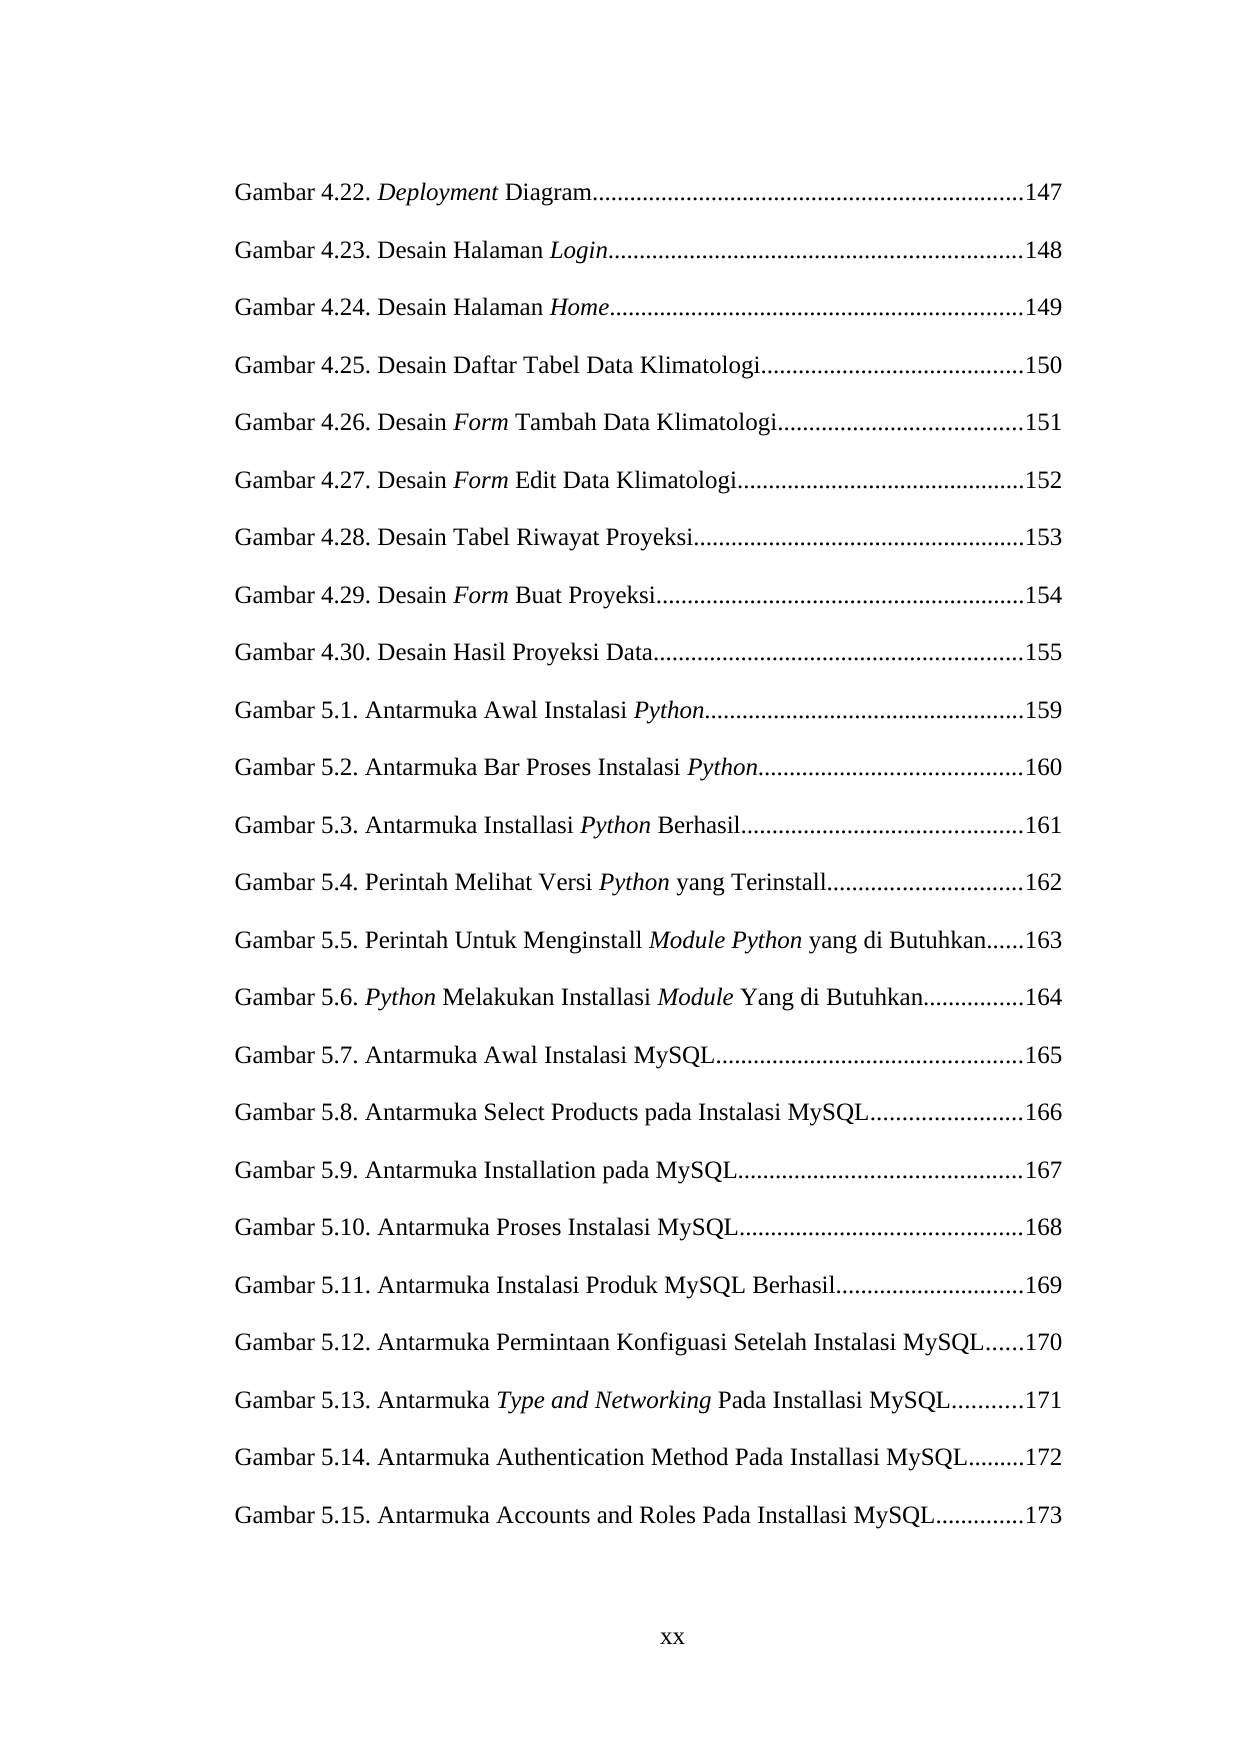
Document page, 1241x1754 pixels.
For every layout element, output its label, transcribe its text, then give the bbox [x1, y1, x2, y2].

text Gambar 5.11. Antarmuka Instalasi Produk MySQL Berhasil 169 [234, 1270, 1063, 1298]
text Gambar 4.22. Deployment Diagram 147 [234, 177, 1063, 206]
text Gambar 4.26. Desain Form Tambah Data Klimatologi 151 [234, 407, 1063, 436]
text Gambar 5.7. Antarmuka Awal Instalasi MySQL 165 [234, 1040, 1063, 1068]
text Gambar 5.8. Antarmuka Select Products pada Instalasi MySQL 166 [234, 1097, 1063, 1126]
text Gambar 5.14. Antarmuka Authentication Method Pada Installasi MySQL 172 [234, 1442, 1063, 1471]
text Gambar 5.1. Antarmuka Awal Instalasi Python 159 [234, 695, 1063, 723]
text Gambar 4.30. Desain Hasil Proyeksi Data 155 [234, 637, 1063, 666]
text Gambar 4.23. Desain Halaman Login 148 [234, 235, 1063, 263]
text Gambar 5.2. Antarmuka Bar Proses Instalasi Python 160 [234, 752, 1063, 781]
text Gambar 5.12. Antarmuka Permintaan Konfiguasi Setelah Instalasi MySQL 170 [234, 1327, 1063, 1356]
text Gambar 4.29. Desain Form Buat Proyeksi 154 [234, 580, 1063, 608]
text Gambar 5.4. Perintah Melihat Versi Python yang Terinstall 162 [234, 867, 1063, 896]
text Gambar 5.5. Perintah Untuk Menginstall Module Python yang di Butuhkan 163 [234, 925, 1063, 953]
text Gambar 5.13. Antarmuka Type and Networking Pada Installasi MySQL 171 [234, 1385, 1063, 1413]
text Gambar 4.27. Desain Form Edit Data Klimatologi 152 [234, 465, 1063, 493]
text Gambar 5.15. Antarmuka Accounts and Roles Pada Installasi MySQL 173 [234, 1500, 1063, 1528]
text Gambar 5.9. Antarmuka Installation pada MySQL 167 [234, 1155, 1063, 1183]
text Gambar 4.25. Desain Daftar Tabel Data Klimatologi 150 [234, 350, 1063, 378]
text Gambar 4.28. Desain Tabel Riwayat Proyeksi 153 [234, 522, 1063, 551]
text Gambar 5.6. Python Melakukan Installasi Module Yang di Butuhkan 164 [234, 982, 1063, 1011]
text Gambar 5.10. Antarmuka Proses Instalasi MySQL 168 [234, 1212, 1063, 1241]
text Gambar 5.3. Antarmuka Installasi Python Berhasil 161 [234, 810, 1063, 838]
text Gambar 4.24. Desain Halaman Home 149 [234, 292, 1063, 321]
